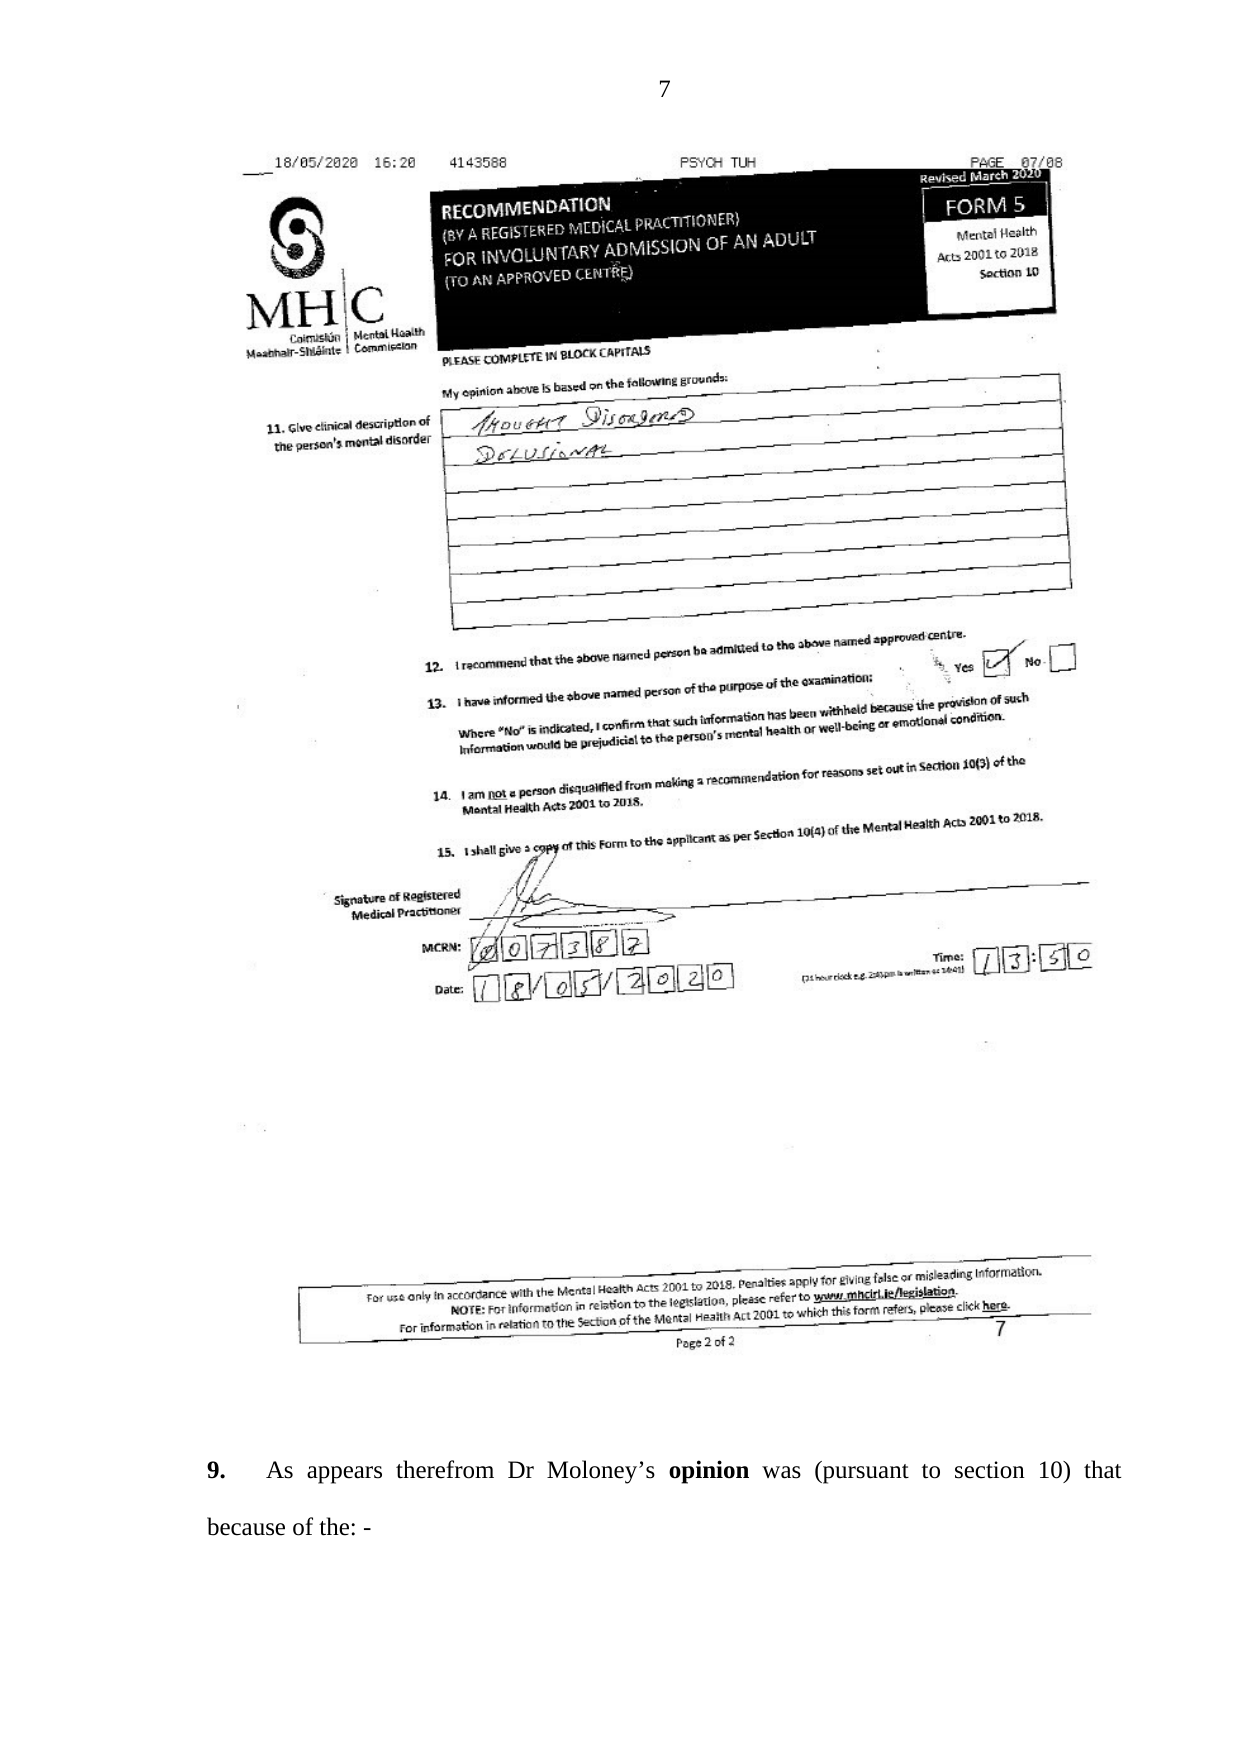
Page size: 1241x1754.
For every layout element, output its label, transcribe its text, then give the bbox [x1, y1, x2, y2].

list As appears therefrom Dr Moloney’s opinion was (pursuant to section 10) that because of the: - [207, 1455, 1122, 1541]
picture [206, 131, 1123, 1426]
